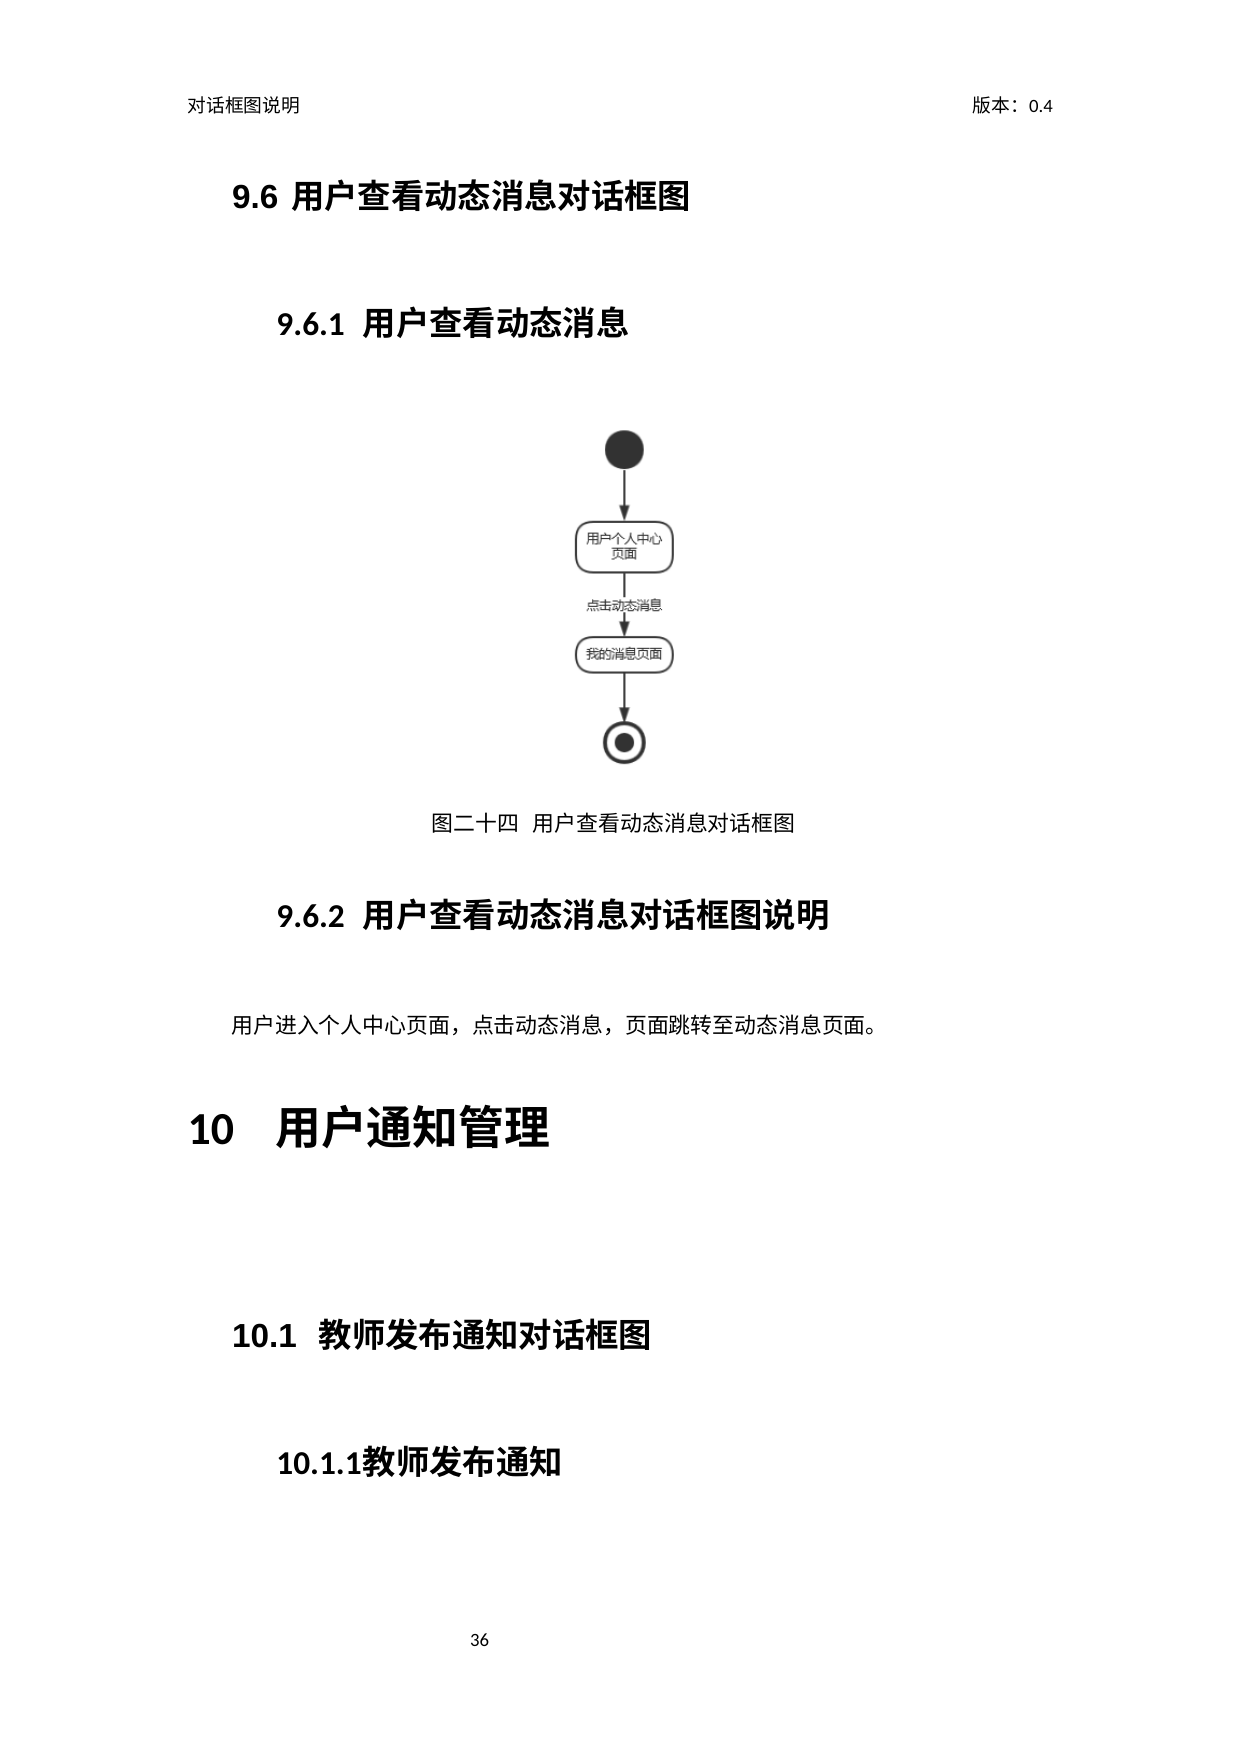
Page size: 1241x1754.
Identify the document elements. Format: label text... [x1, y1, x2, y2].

subtitle 用户查看动态消息对话框图 [232, 162, 1053, 227]
text 用户查看动态消息对话框图 [217, 806, 1053, 838]
text 用户进入个人中心页面，点击动态消息，页面跳转至动态消息页面。 [187, 1008, 1053, 1040]
subtitle 用户查看动态消息对话框图说明 [276, 881, 1053, 946]
subtitle 用户通知管理 [187, 1076, 1053, 1173]
subtitle 教师发布通知 [276, 1427, 1053, 1492]
subtitle 用户查看动态消息 [276, 289, 1053, 354]
subtitle 教师发布通知对话框图 [232, 1300, 1053, 1365]
picture [536, 415, 704, 785]
